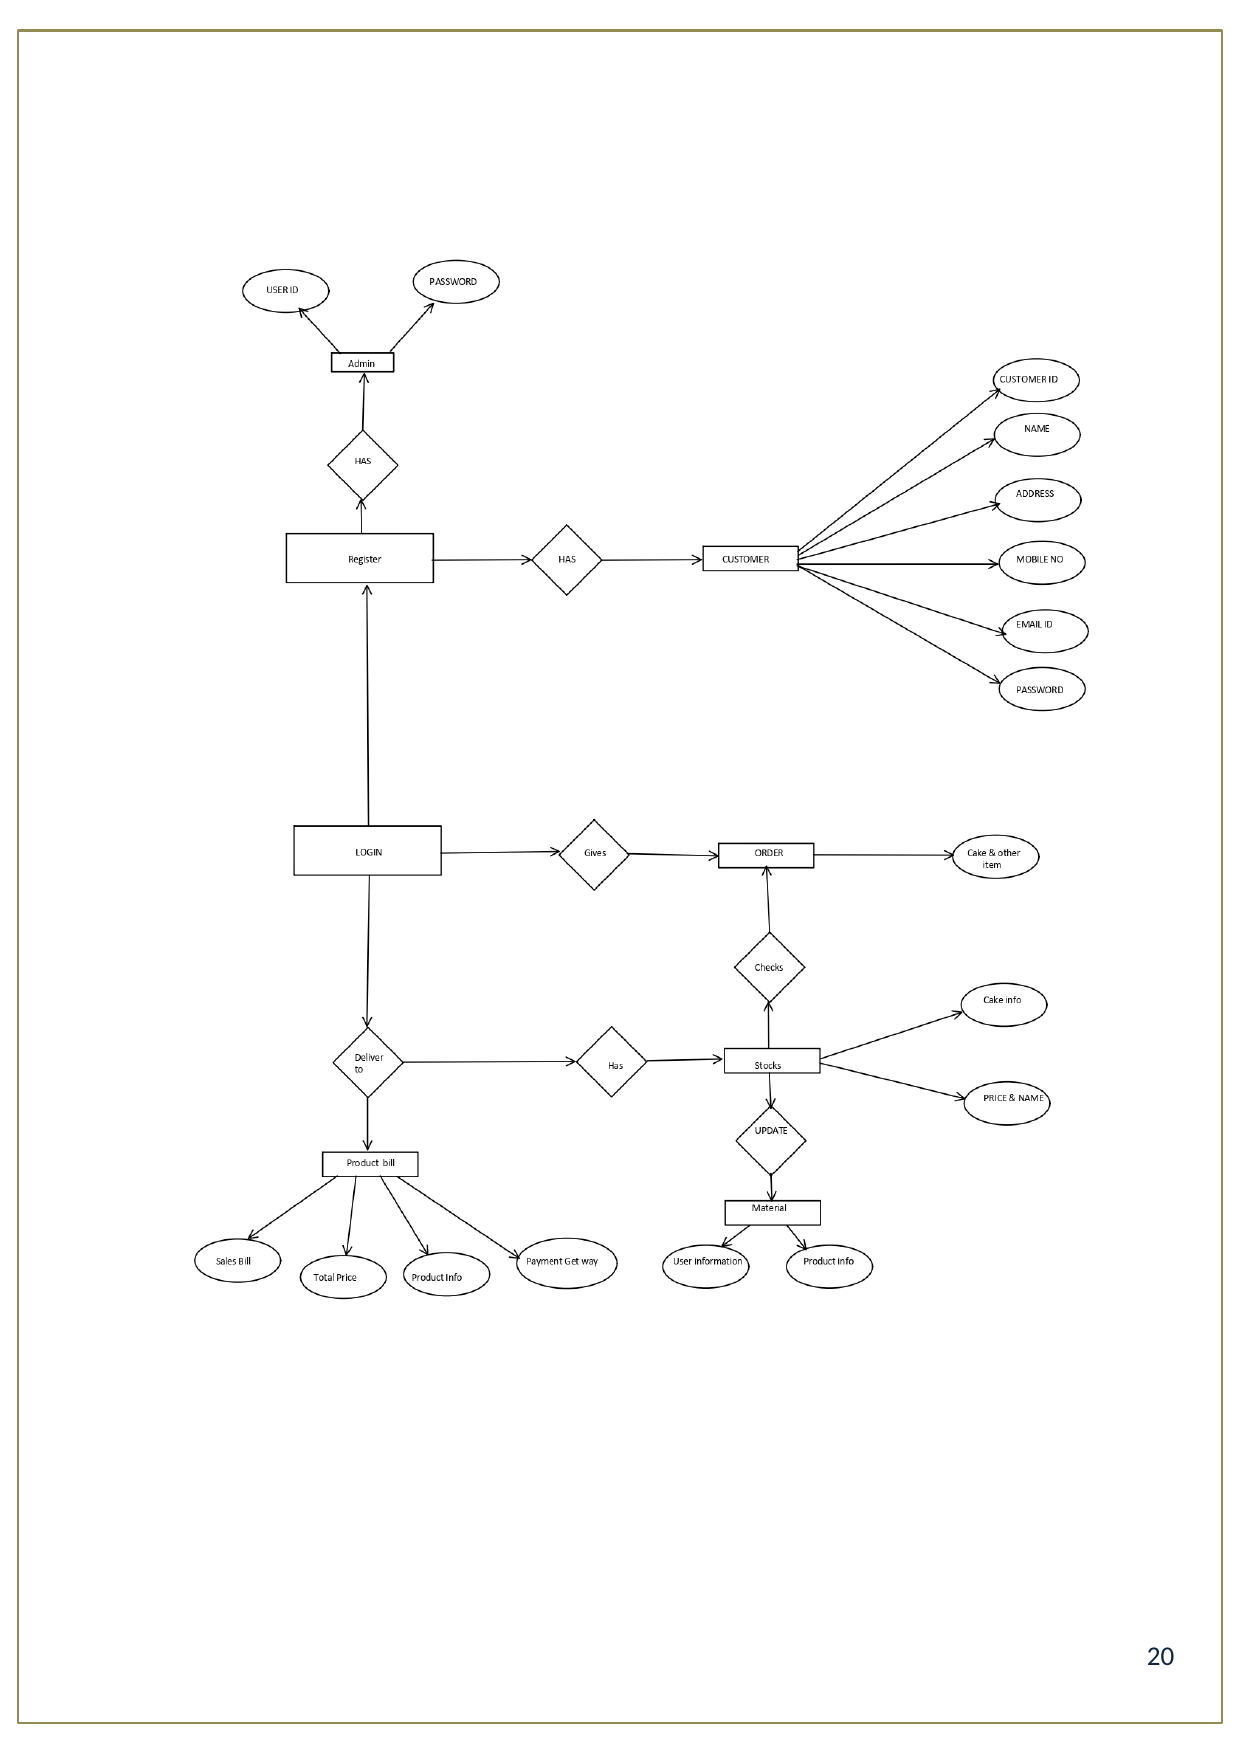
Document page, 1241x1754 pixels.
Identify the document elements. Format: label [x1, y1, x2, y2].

picture [150, 154, 1091, 1374]
